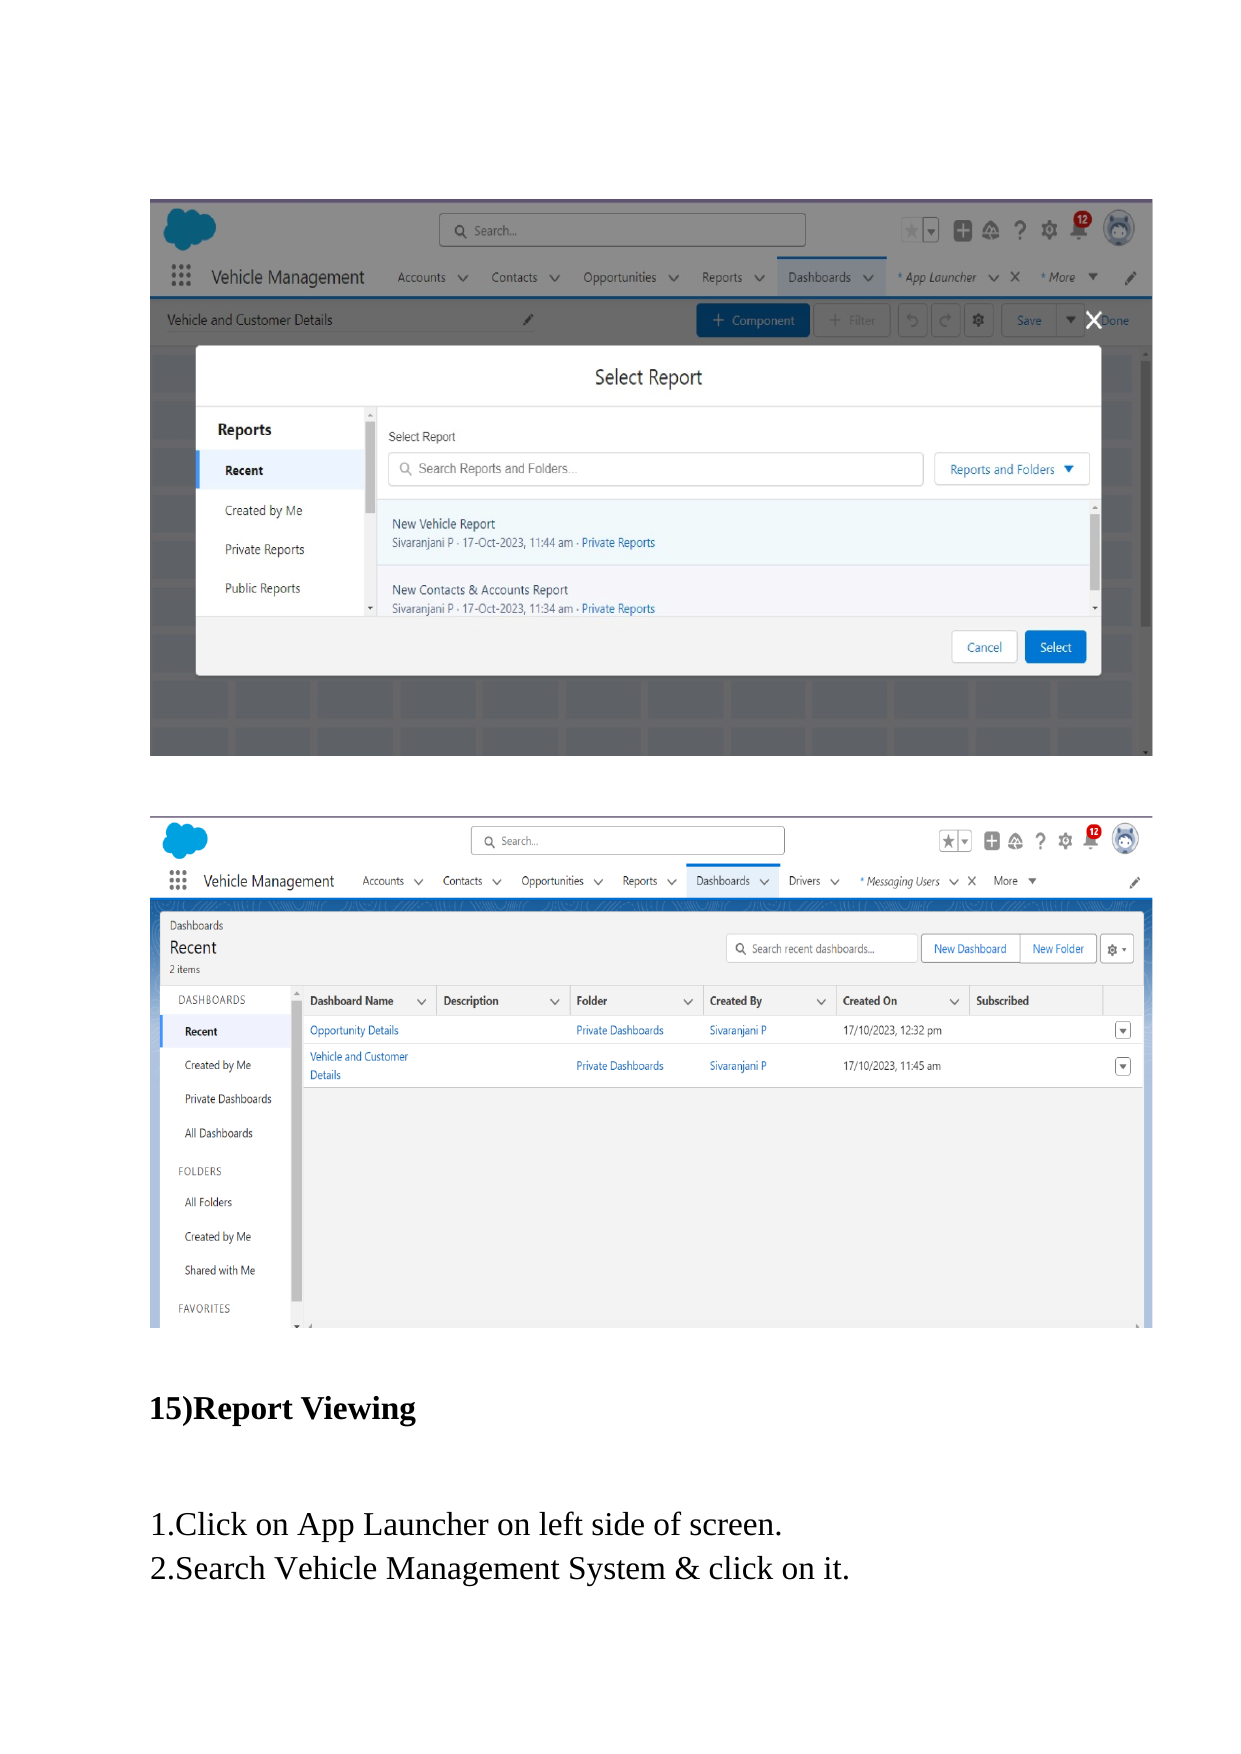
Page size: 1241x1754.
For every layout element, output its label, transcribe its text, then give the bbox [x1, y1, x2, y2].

picture [150, 199, 1153, 756]
picture [150, 816, 1153, 1328]
text 2.Search Vehicle Management System & click on it. [150, 1548, 1110, 1587]
text 15)Report Viewing [148, 1388, 1152, 1426]
text 1.Click on App Launcher on left side of screen. [150, 1504, 1110, 1543]
